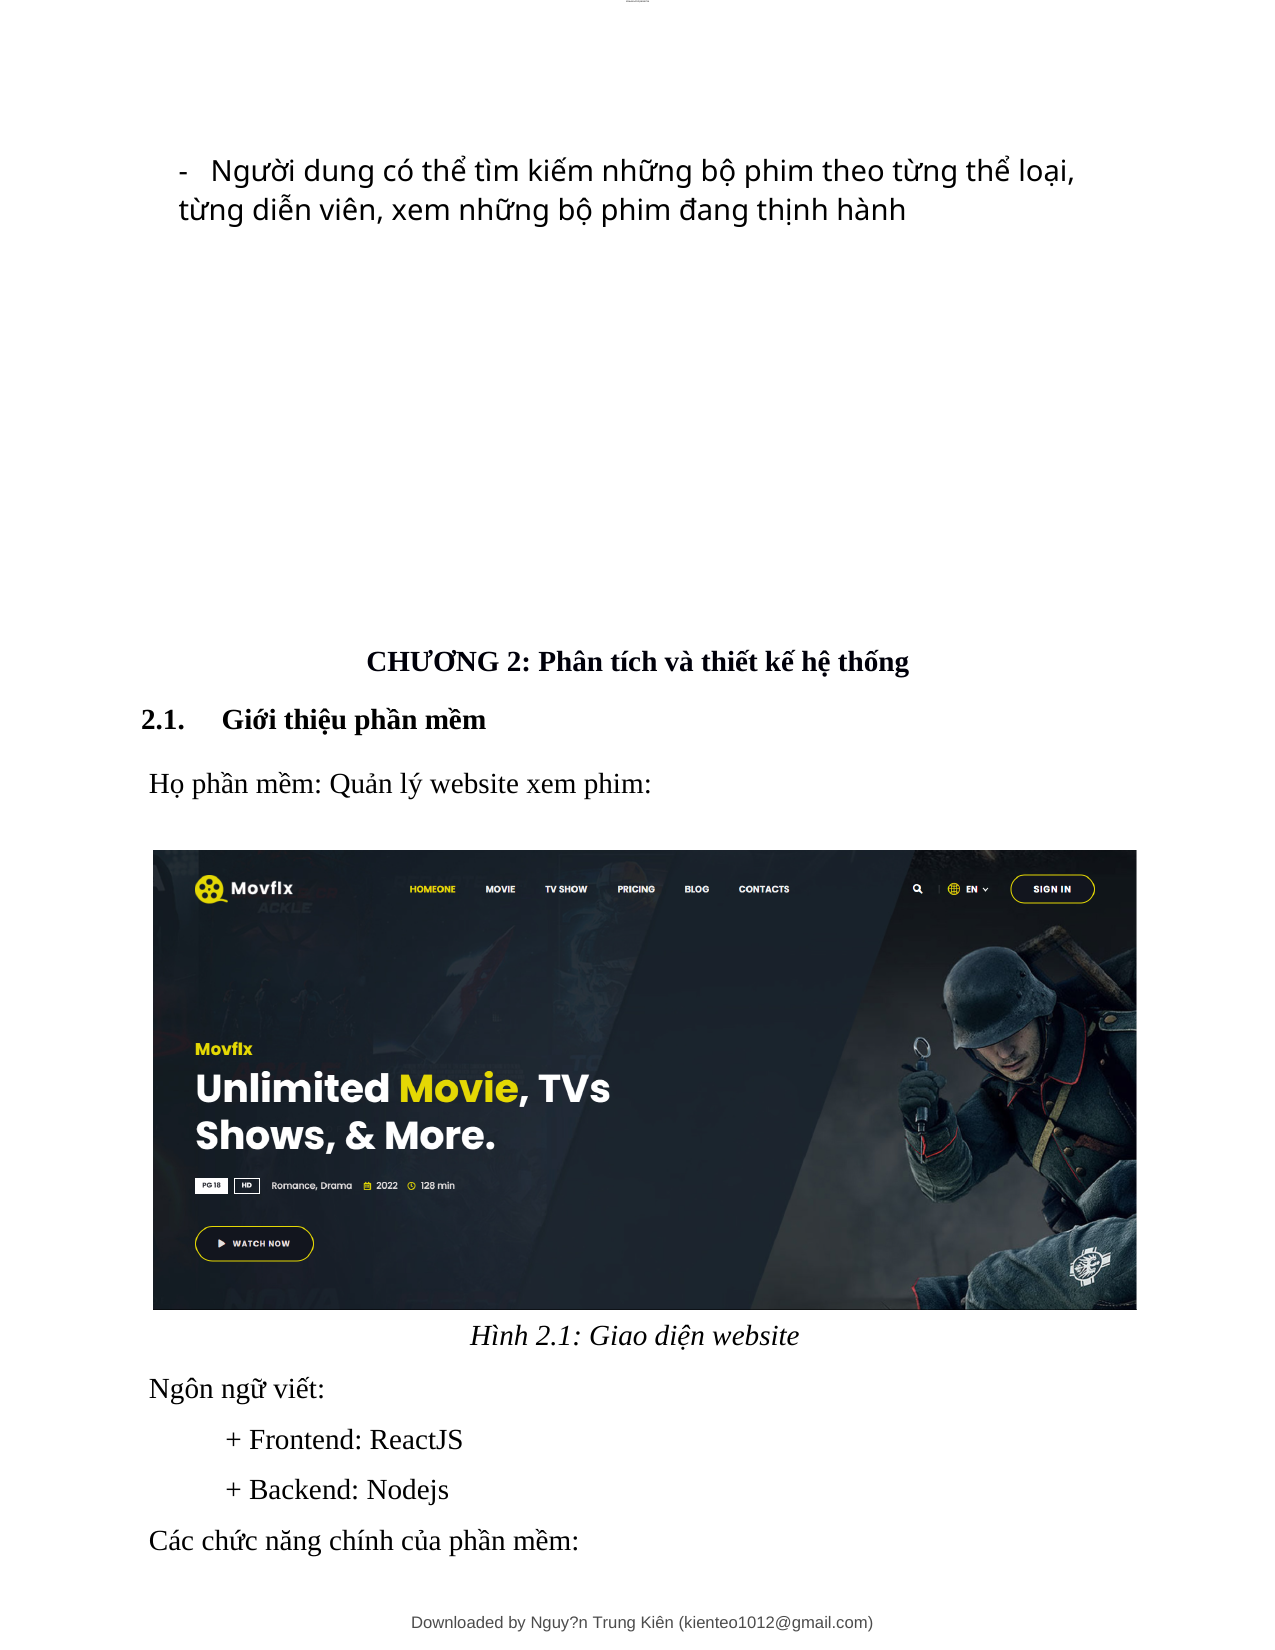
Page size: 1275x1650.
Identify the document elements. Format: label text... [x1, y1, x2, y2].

text - Người dung có thể tìm kiếm những bộ phim theo từng thể loại, từng diễn viên, xem những bộ phim đang thịnh hành [178, 150, 1125, 229]
text Hình 2.1: Giao diện website [148, 1318, 1125, 1351]
text CHƯƠNG 2: Phân tích và thiết kế hệ thống [151, 644, 1125, 677]
text Ngôn ngữ viết: [149, 1372, 1125, 1405]
text + Frontend: ReactJS [225, 1422, 1125, 1456]
picture [153, 850, 1137, 1310]
text Các chức năng chính của phần mềm: [149, 1523, 1125, 1556]
text 2.1. Giới thiệu phần mềm [141, 702, 1125, 736]
text Họ phần mềm: Quản lý website xem phim: [149, 766, 769, 799]
text + Backend: Nodejs [225, 1472, 1125, 1506]
